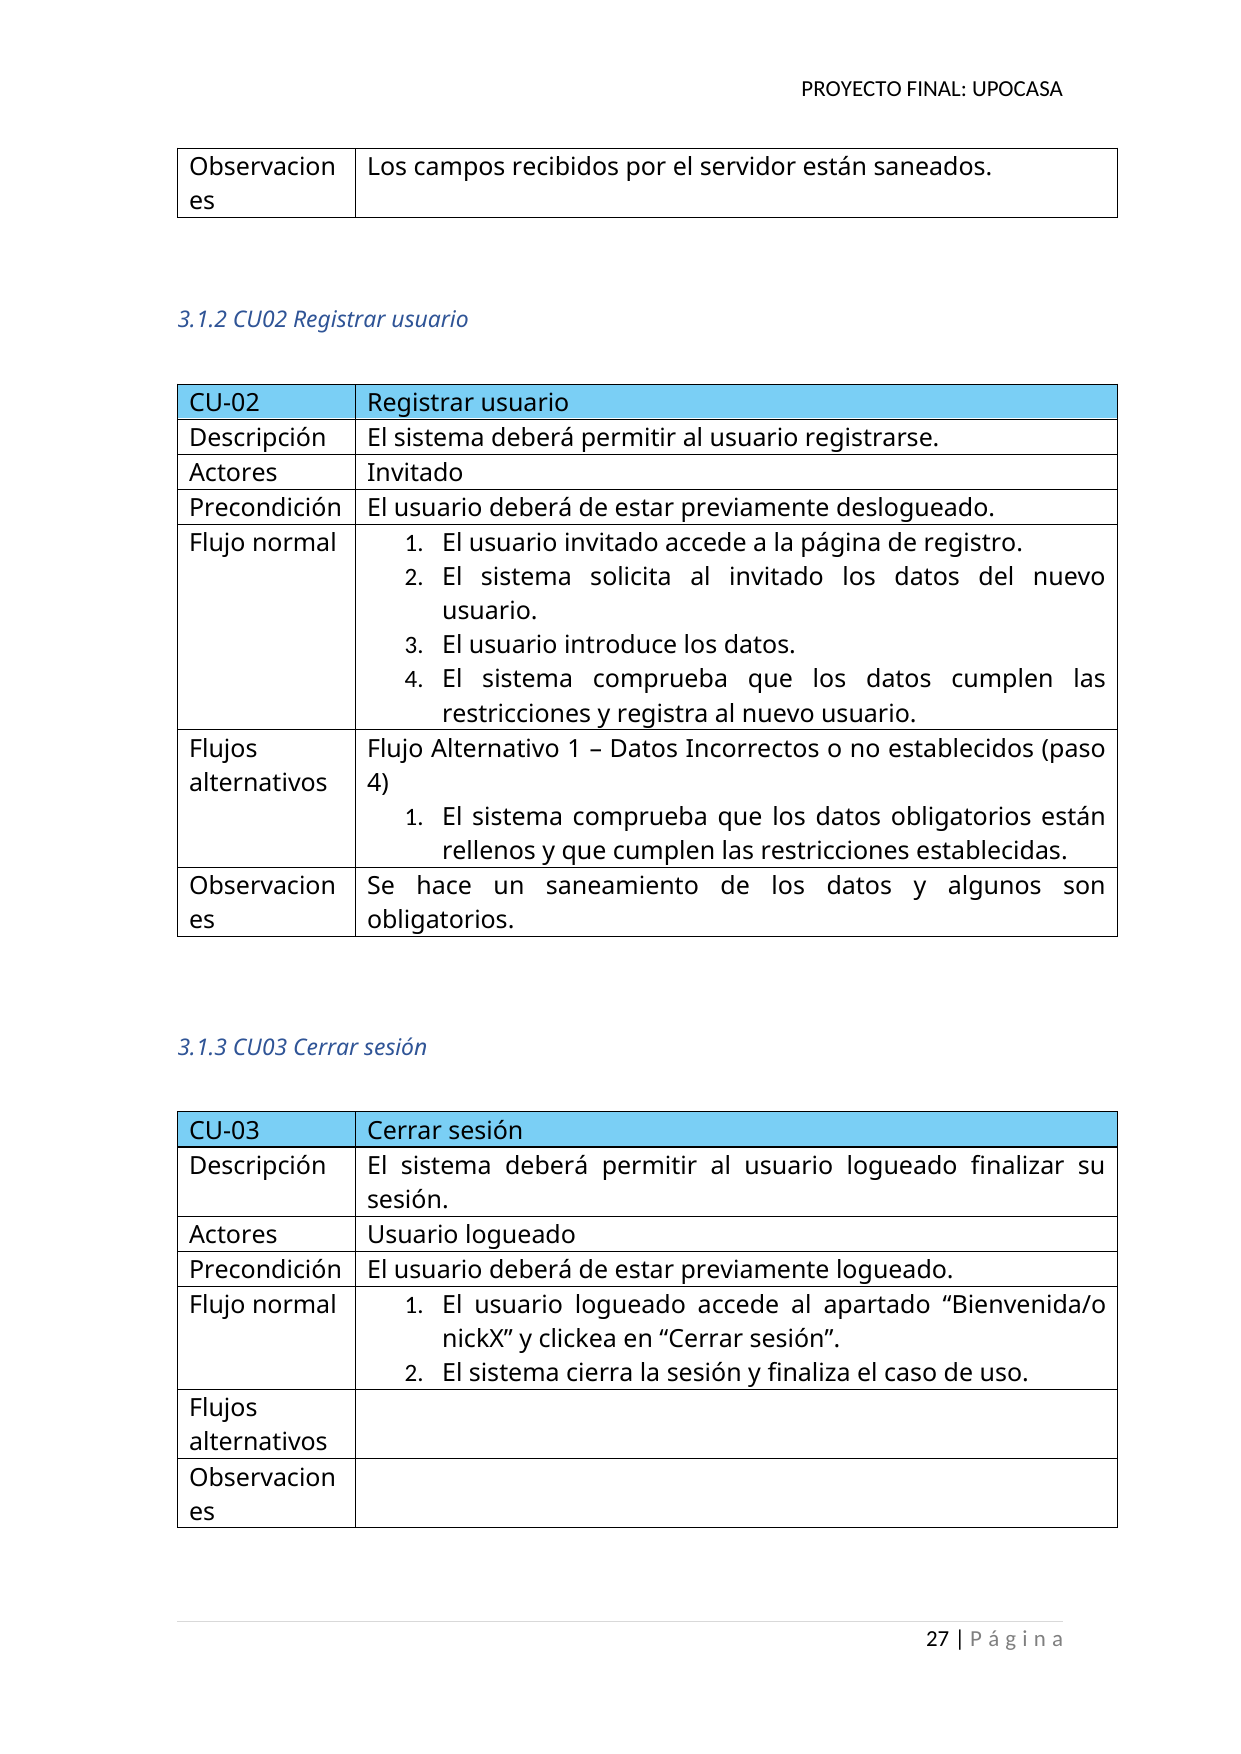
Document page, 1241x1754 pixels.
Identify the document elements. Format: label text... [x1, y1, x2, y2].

table_cell Flujo normal [178, 525, 355, 729]
table_cell Flujo normal [178, 1287, 355, 1389]
table_cell El sistema deberá permitir al usuario registrarse. [356, 420, 1117, 454]
table_cell Observaciones [178, 1459, 355, 1527]
table_cell El sistema deberá permitir al usuario logueado finalizar su sesión. [356, 1148, 1117, 1216]
table_cell Observaciones [178, 868, 355, 936]
subtitle 3.1.2 CU02 Registrar usuario [177, 303, 1063, 334]
table_header Cerrar sesión [356, 1112, 1117, 1146]
table_cell El usuario deberá de estar previamente deslogueado. [356, 490, 1117, 524]
table_cell Usuario logueado [356, 1217, 1117, 1251]
table_cell El usuario deberá de estar previamente logueado. [356, 1252, 1117, 1286]
table_cell Observaciones [178, 149, 355, 217]
table_cell [356, 1390, 1117, 1458]
table_header CU-03 [178, 1112, 355, 1146]
table_cell Precondición [178, 490, 355, 524]
table_header Registrar usuario [356, 385, 1117, 418]
table_cell Flujos alternativos [178, 1390, 355, 1458]
table_cell Actores [178, 455, 355, 489]
table_cell Se hace un saneamiento de los datos y algunos son obligatorios. [356, 868, 1117, 936]
table_cell Flujos alternativos [178, 730, 355, 867]
table_cell Flujo Alternativo 1 – Datos Incorrectos o no establecidos (paso 4) El sistema comprueba que los datos obligatorios están rellenos y que cumplen las restricciones establecidas. [356, 730, 1117, 867]
table_cell El usuario invitado accede a la página de registro. El sistema solicita al invitado los datos del nuevo usuario. El usuario introduce los datos. El sistema comprueba que los datos cumplen las restricciones y registra al nuevo usuario. [356, 525, 1117, 729]
table_cell Precondición [178, 1252, 355, 1286]
table_cell Los campos recibidos por el servidor están saneados. [356, 149, 1117, 217]
table_cell Descripción [178, 420, 355, 454]
table_cell Invitado [356, 455, 1117, 489]
subtitle 3.1.3 CU03 Cerrar sesión [177, 1031, 1063, 1062]
table_cell [356, 1459, 1117, 1527]
table_cell El usuario logueado accede al apartado “Bienvenida/o nickX” y clickea en “Cerrar sesión”. El sistema cierra la sesión y finaliza el caso de uso. [356, 1287, 1117, 1389]
table_cell Descripción [178, 1148, 355, 1216]
table_cell Actores [178, 1217, 355, 1251]
table_header CU-02 [178, 385, 355, 418]
